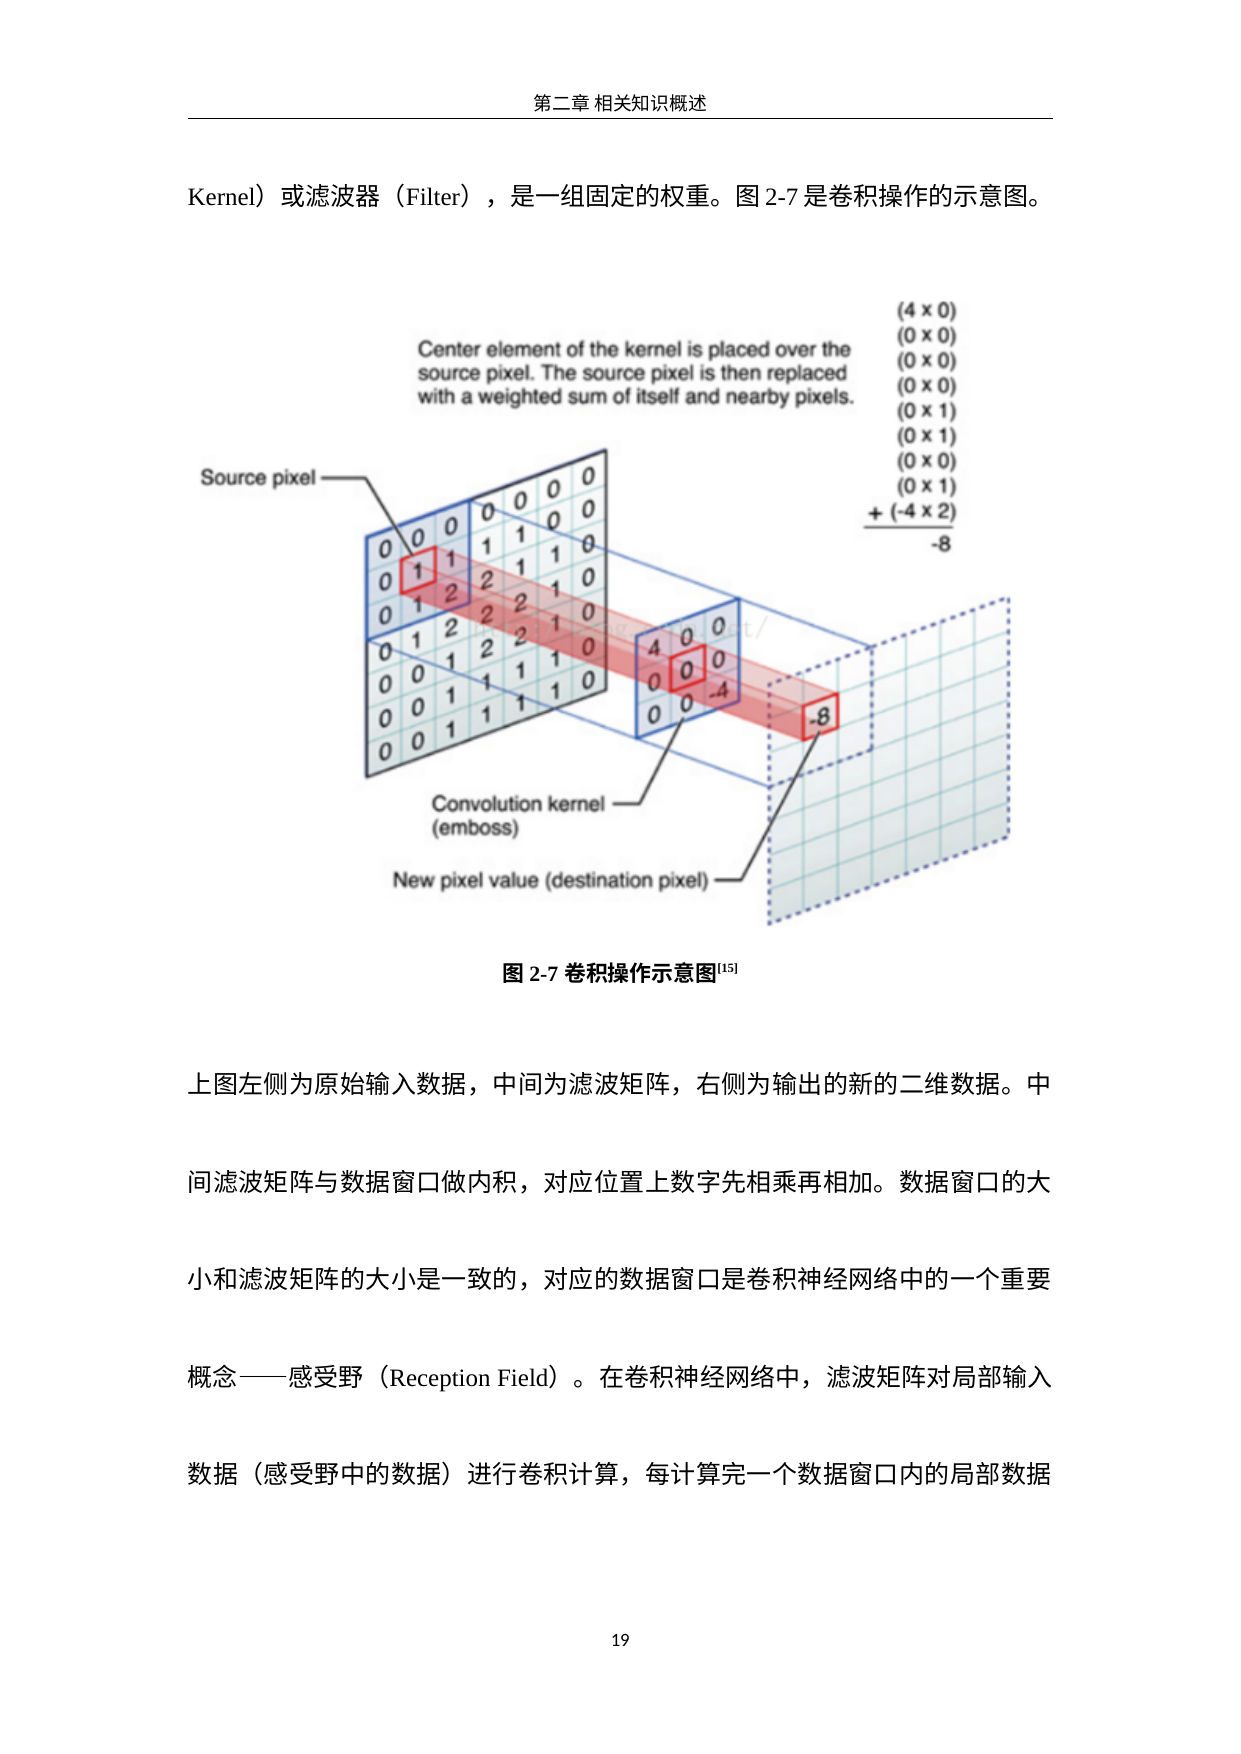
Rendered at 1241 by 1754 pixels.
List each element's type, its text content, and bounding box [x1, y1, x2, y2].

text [187, 162, 1053, 227]
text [187, 1051, 1053, 1506]
text 图 2-7 卷积操作示意图[15] [187, 955, 1053, 988]
picture [192, 292, 1048, 934]
